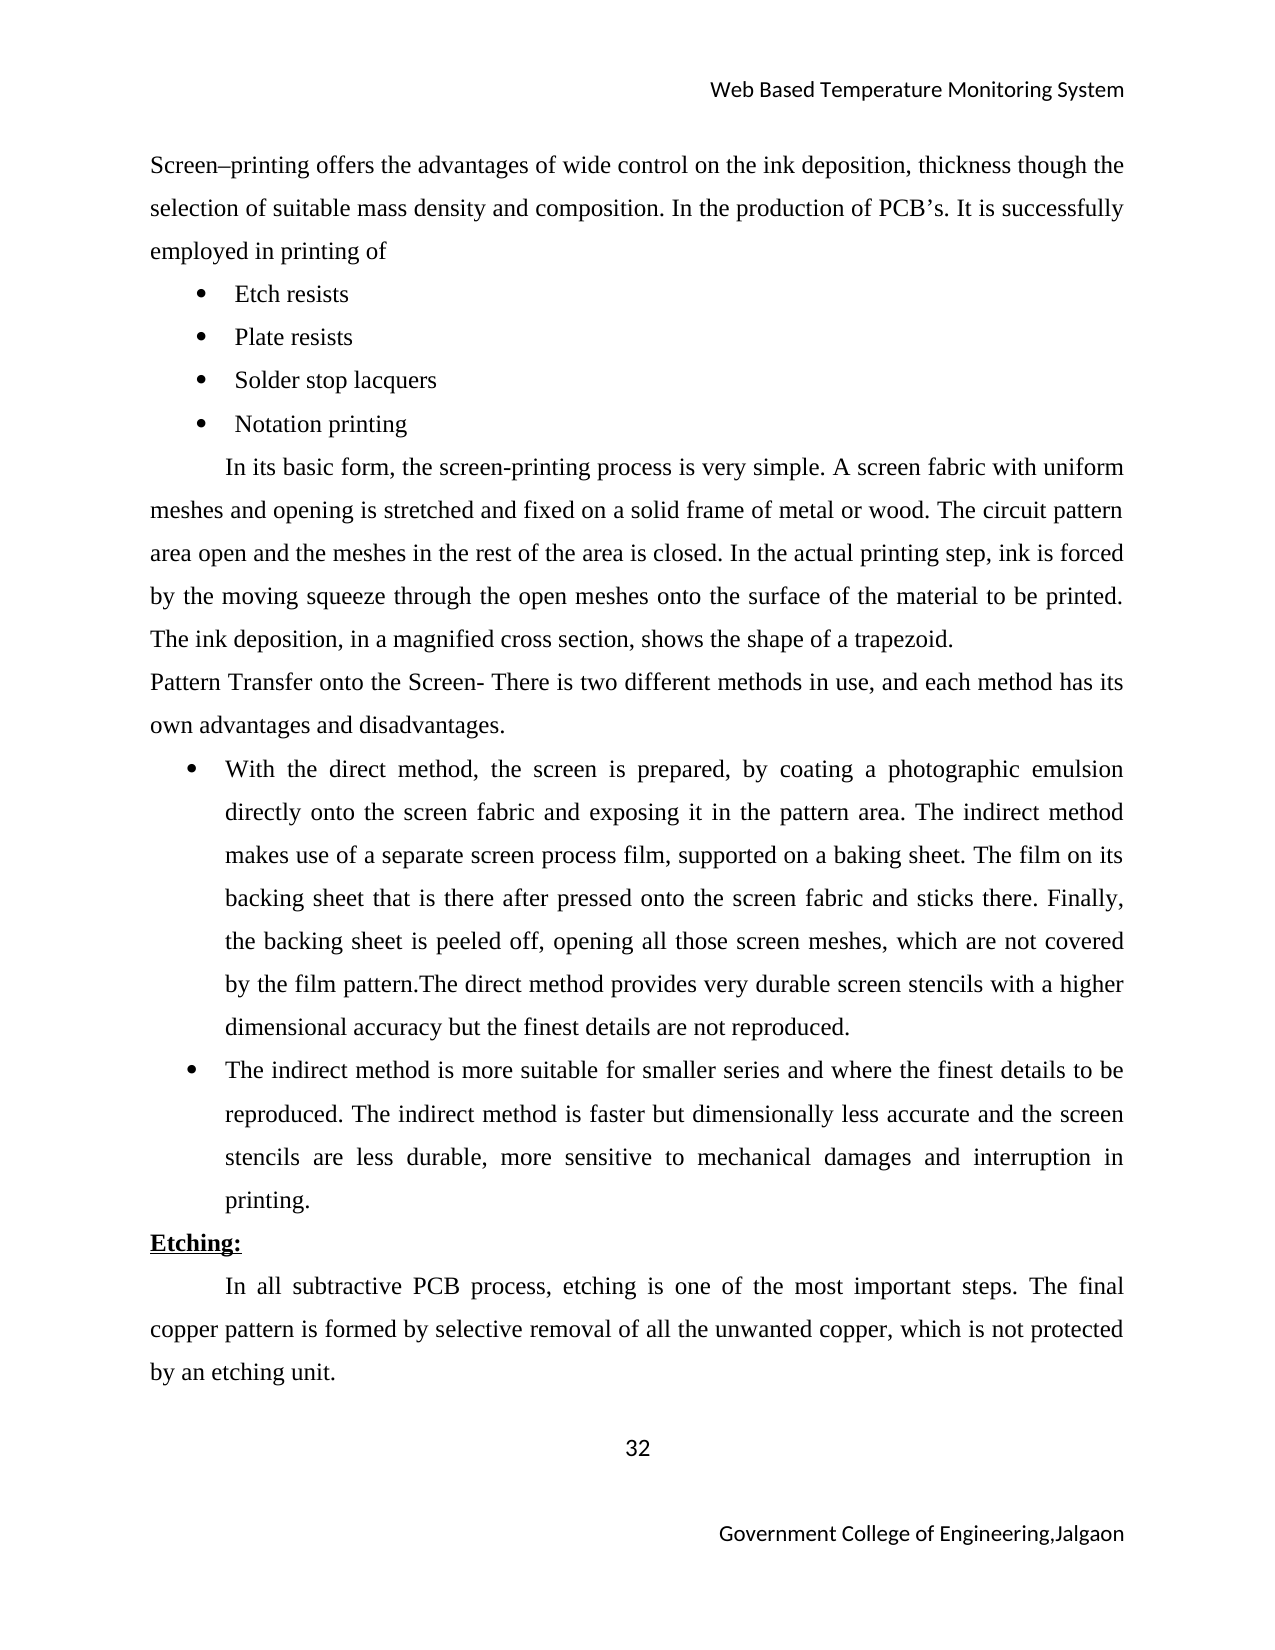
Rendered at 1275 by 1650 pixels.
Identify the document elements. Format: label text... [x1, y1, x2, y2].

subtitle The indirect method is more suitable for smaller series and where the finest details to be reproduced. The indirect method is faster but dimensionally less accurate and the screen stencils are less durable, more sensitive to mechanical damages and interruption in printing. [187, 1056, 1125, 1214]
subtitle Notation printing [197, 409, 1125, 437]
subtitle Etching: [150, 1228, 1125, 1257]
subtitle Screen–printing offers the advantages of wide control on the ink deposition, thickness though the selection of suitable mass density and composition. In the production of PCB’s. It is successfully employed in printing of [150, 150, 1125, 265]
subtitle In all subtractive PCB process, etching is one of the most important steps. The final copper pattern is formed by selective removal of all the unwanted copper, which is not protected by an etching unit. [150, 1271, 1125, 1386]
subtitle Plate resists [197, 322, 1125, 351]
subtitle With the direct method, the screen is prepared, by coating a photographic emulsion directly onto the screen fabric and exposing it in the pattern area. The indirect method makes use of a separate screen process film, supported on a baking sheet. The film on its backing sheet that is there after pressed onto the screen fabric and sticks there. Finally, the backing sheet is peeled off, opening all those screen meshes, which are not covered by the film pattern.The direct method provides very durable screen stencils with a higher dimensional accuracy but the finest details are not reproduced. [187, 754, 1125, 1041]
subtitle Etch resists [197, 279, 1125, 308]
subtitle Solder stop lacquers [197, 366, 1125, 394]
subtitle In its basic form, the screen-printing process is very simple. A screen fabric with uniform meshes and opening is stretched and fixed on a solid frame of metal or wood. The circuit pattern area open and the meshes in the rest of the area is closed. In the actual printing step, ink is forced by the moving squeeze through the open meshes onto the surface of the material to be printed. The ink deposition, in a magnified cross section, shows the shape of a trapezoid. [150, 452, 1125, 653]
subtitle Pattern Transfer onto the Screen- There is two different methods in use, and each method has its own advantages and disadvantages. [150, 667, 1125, 739]
